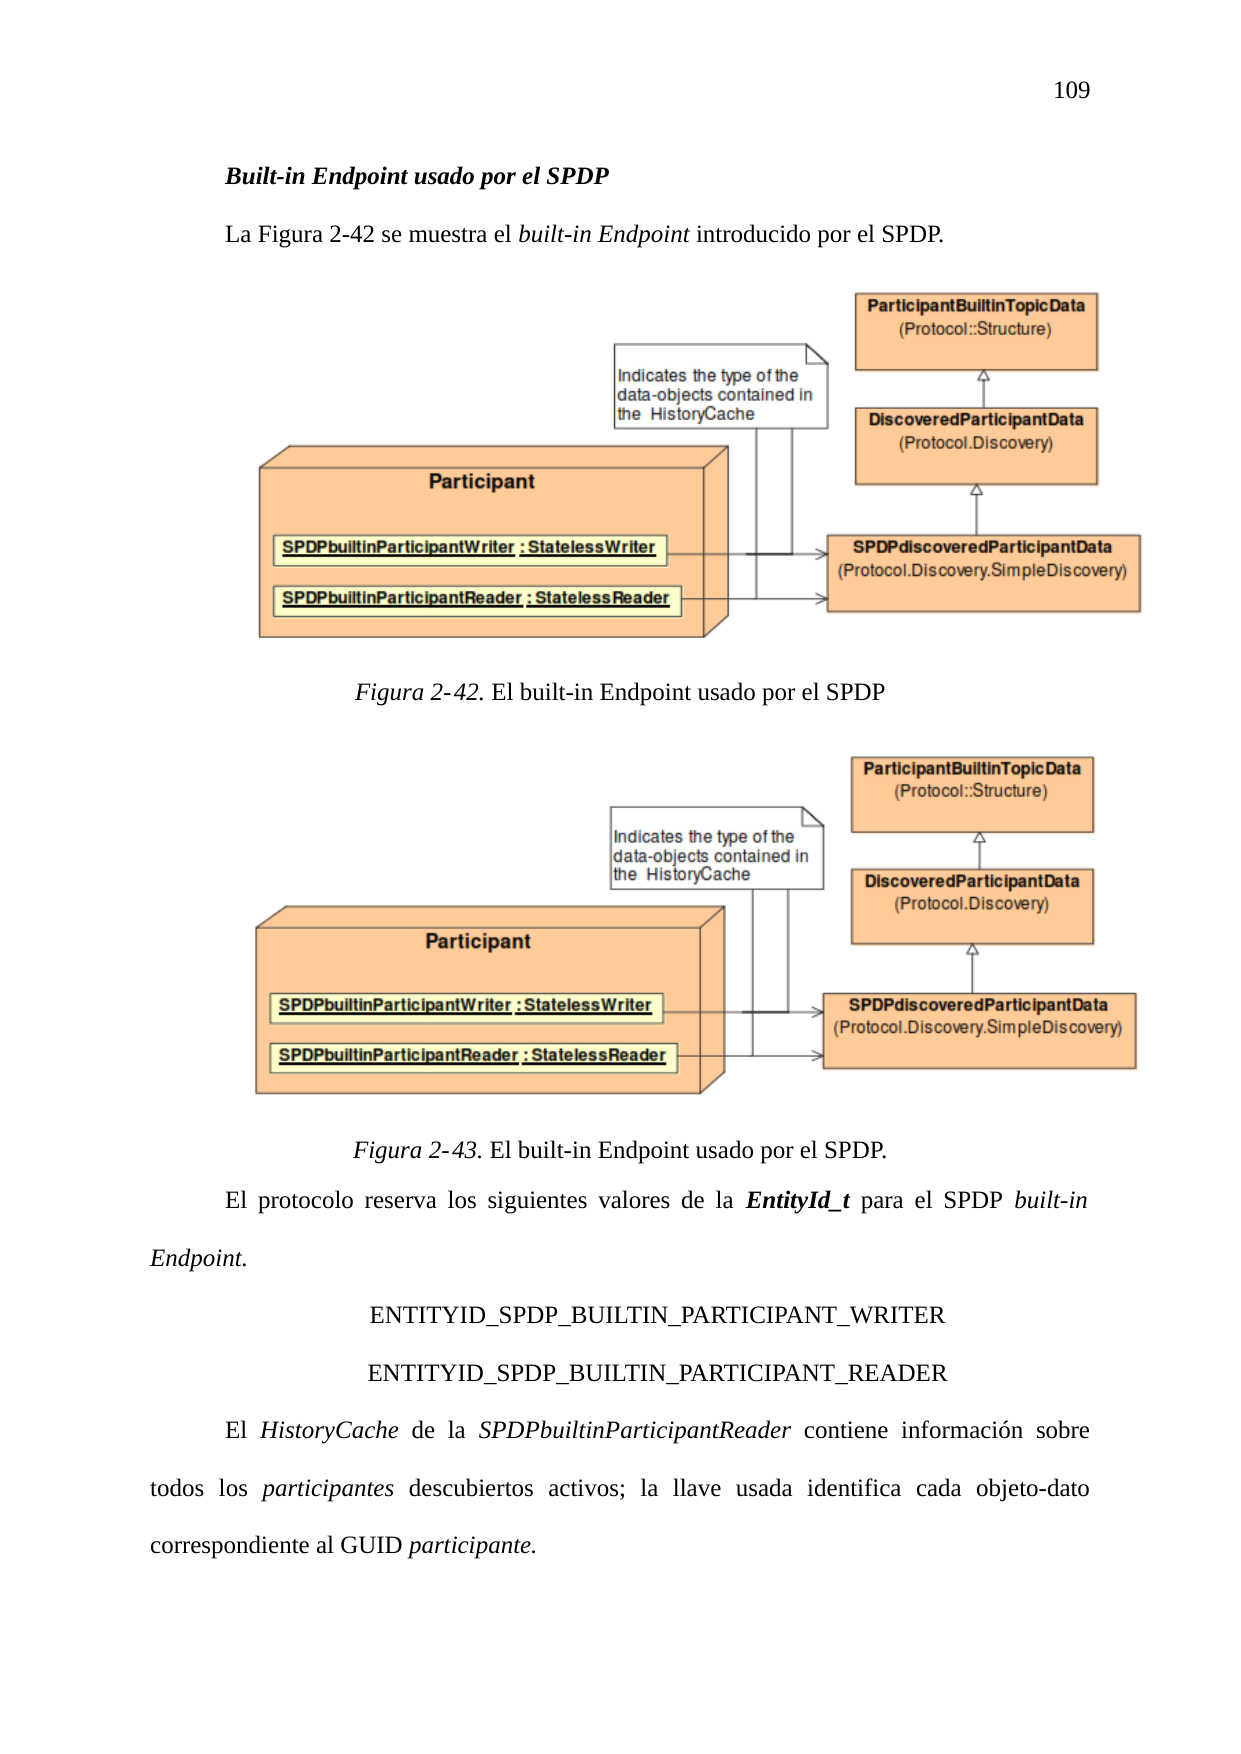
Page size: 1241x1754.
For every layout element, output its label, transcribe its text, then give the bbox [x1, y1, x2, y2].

text El protocolo reserva los siguientes valores de la EntityId_t para el SPDP built-in Endpoint. [150, 1185, 1090, 1271]
text El HistoryCache de la SPDPbuiltinParticipantReader contiene información sobre todos los participantes descubiertos activos; la llave usada identifica cada objeto-dato correspondiente al GUID participante. [150, 1415, 1090, 1559]
subtitle Built-in Endpoint usado por el SPDP [150, 161, 1090, 190]
text ENTITYID_SPDP_BUILTIN_PARTICIPANT_READER [150, 1358, 1090, 1386]
text ENTITYID_SPDP_BUILTIN_PARTICIPANT_WRITER [150, 1300, 1090, 1329]
